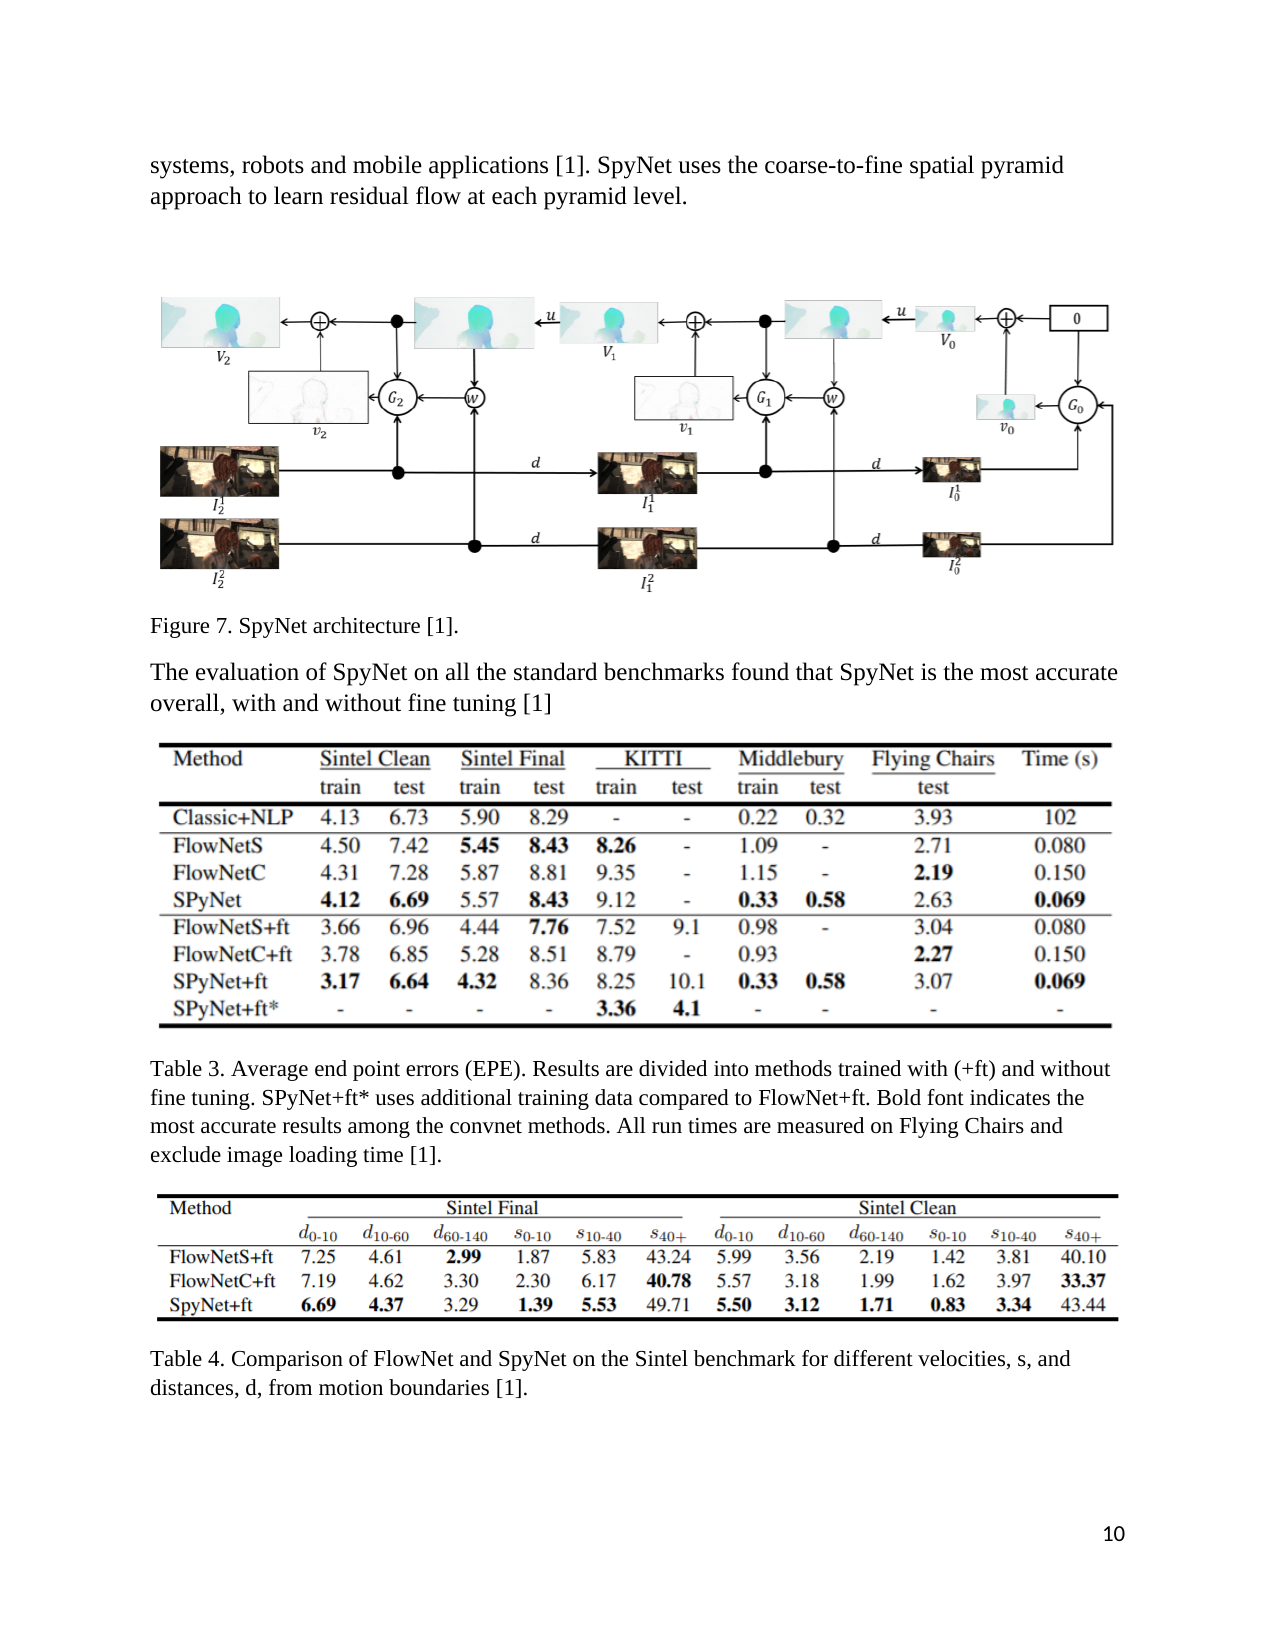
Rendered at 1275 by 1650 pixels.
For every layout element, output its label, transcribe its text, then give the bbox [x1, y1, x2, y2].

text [150, 150, 1125, 210]
picture [150, 276, 1125, 594]
text Table 3. Average end point errors (EPE). Results are divided into methods trained with (+ft) and without fine tuning. SPyNet+ft* uses additional training data compared to FlowNet+ft. Bold font indicates the most accurate results among the convnet methods. All run times are measured on Flying Chairs and exclude image loading time [1]. [150, 1055, 1125, 1167]
picture [150, 1185, 1125, 1327]
text Figure 7. SpyNet architecture [1]. [150, 612, 1125, 638]
text The evaluation of SpyNet on all the standard benchmarks found that SpyNet is the most accurate overall, with and without fine tuning [1] [150, 657, 1125, 717]
picture [150, 735, 1125, 1037]
text Table 4. Comparison of FlowNet and SpyNet on the Sintel benchmark for different velocities, s, and distances, d, from motion boundaries [1]. [150, 1345, 1125, 1400]
